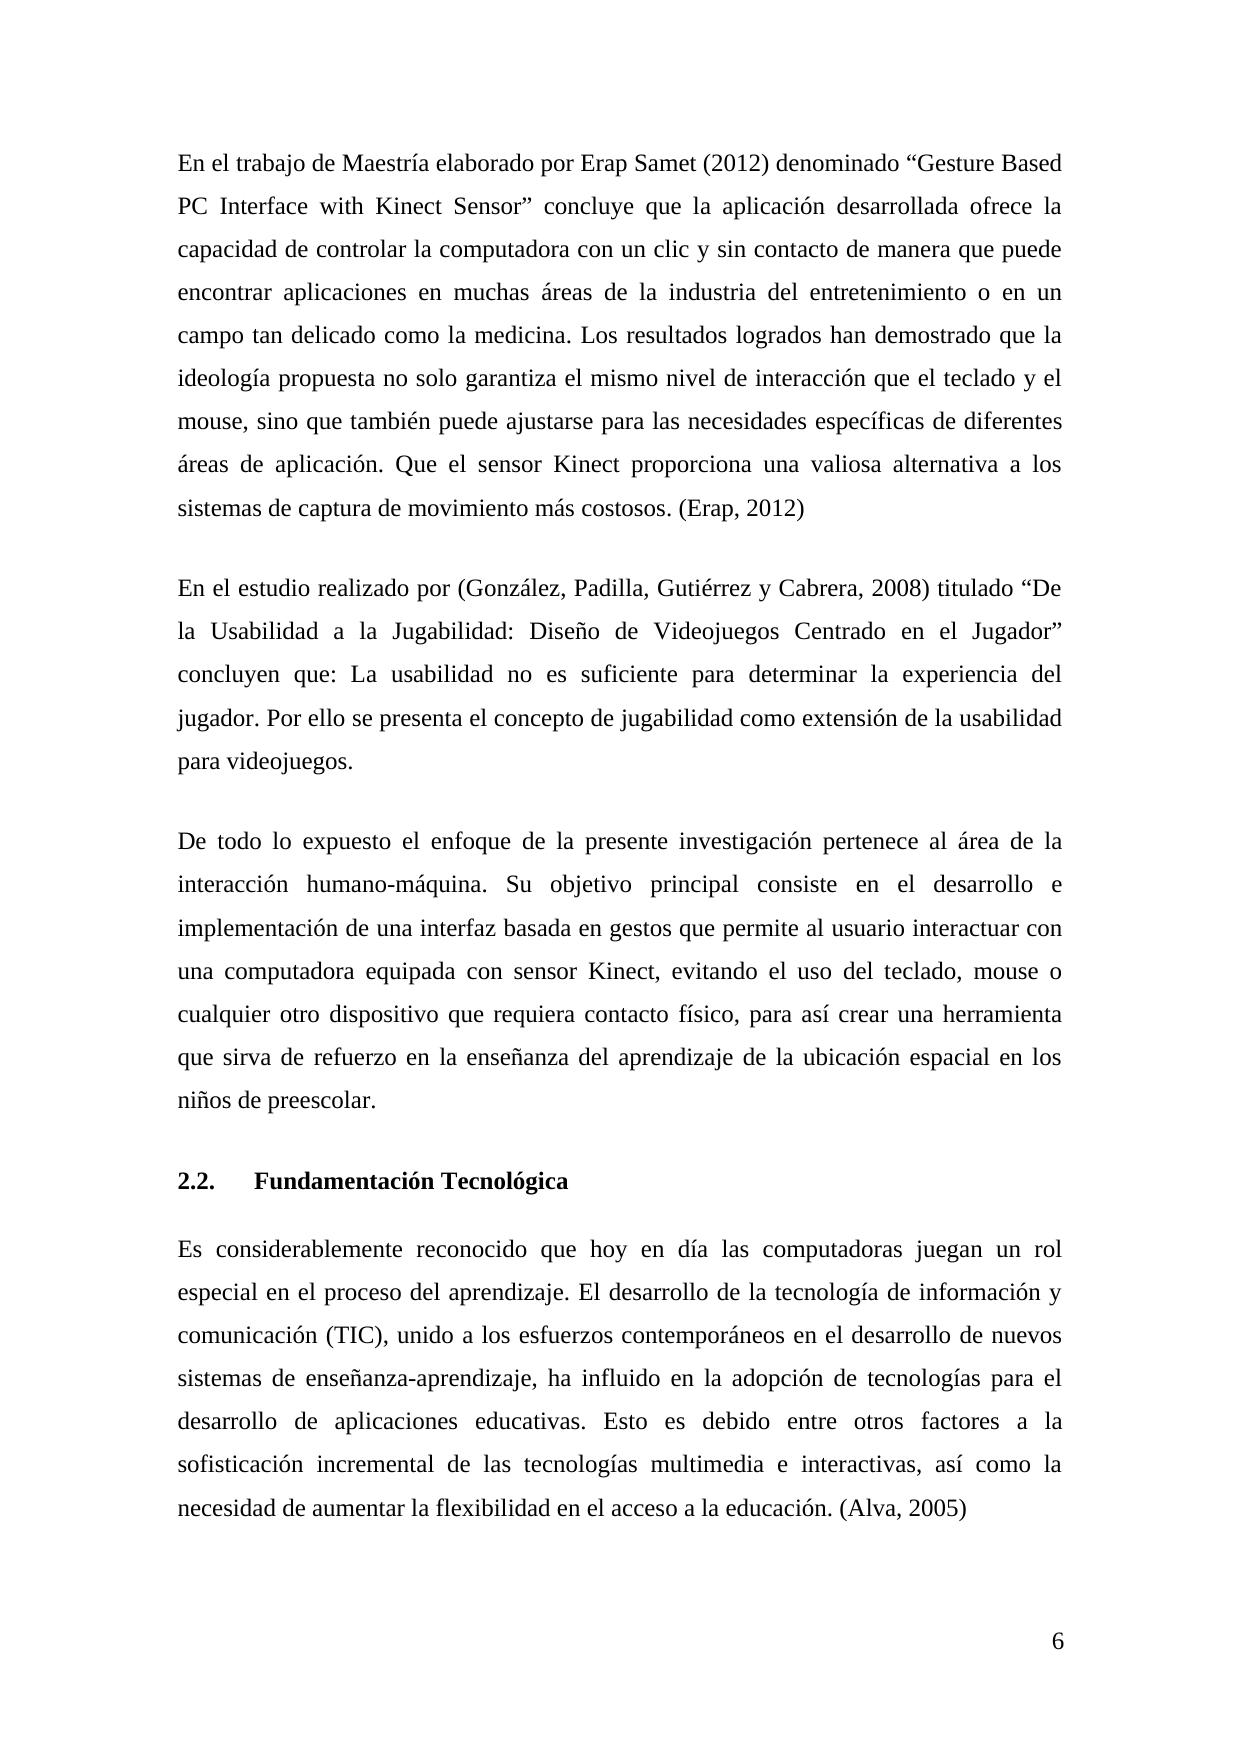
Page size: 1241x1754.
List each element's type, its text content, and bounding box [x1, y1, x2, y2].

text En el estudio realizado por (González, Padilla, Gutiérrez y Cabrera, 2008) titulado “De la Usabilidad a la Jugabilidad: Diseño de Videojuegos Centrado en el Jugador” concluyen que: La usabilidad no es suficiente para determinar la experiencia del jugador. Por ello se presenta el concepto de jugabilidad como extensión de la usabilidad para videojuegos. [177, 573, 1063, 774]
text Es considerablemente reconocido que hoy en día las computadoras juegan un rol especial en el proceso del aprendizaje. El desarrollo de la tecnología de información y comunicación (TIC), unido a los esfuerzos contemporáneos en el desarrollo de nuevos sistemas de enseñanza-aprendizaje, ha influido en la adopción de tecnologías para el desarrollo de aplicaciones educativas. Esto es debido entre otros factores a la sofisticación incremental de las tecnologías multimedia e interactivas, así como la necesidad de aumentar la flexibilidad en el acceso a la educación. (Alva, 2005) [177, 1234, 1063, 1521]
subtitle Fundamentación Tecnológica [177, 1166, 1063, 1194]
text De todo lo expuesto el enfoque de la presente investigación pertenece al área de la interacción humano-máquina. Su objetivo principal consiste en el desarrollo e implementación de una interfaz basada en gestos que permite al usuario interactuar con una computadora equipada con sensor Kinect, evitando el uso del teclado, mouse o cualquier otro dispositivo que requiera contacto físico, para así crear una herramienta que sirva de refuerzo en la enseñanza del aprendizaje de la ubicación espacial en los niños de preescolar. [177, 826, 1063, 1114]
text En el trabajo de Maestría elaborado por Erap Samet (2012) denominado “Gesture Based PC Interface with Kinect Sensor” concluye que la aplicación desarrollada ofrece la capacidad de controlar la computadora con un clic y sin contacto de manera que puede encontrar aplicaciones en muchas áreas de la industria del entretenimiento o en un campo tan delicado como la medicina. Los resultados logrados han demostrado que la ideología propuesta no solo garantiza el mismo nivel de interacción que el teclado y el mouse, sino que también puede ajustarse para las necesidades específicas de diferentes áreas de aplicación. Que el sensor Kinect proporciona una valiosa alternativa a los sistemas de captura de movimiento más costosos. (Erap, 2012) [177, 148, 1063, 521]
